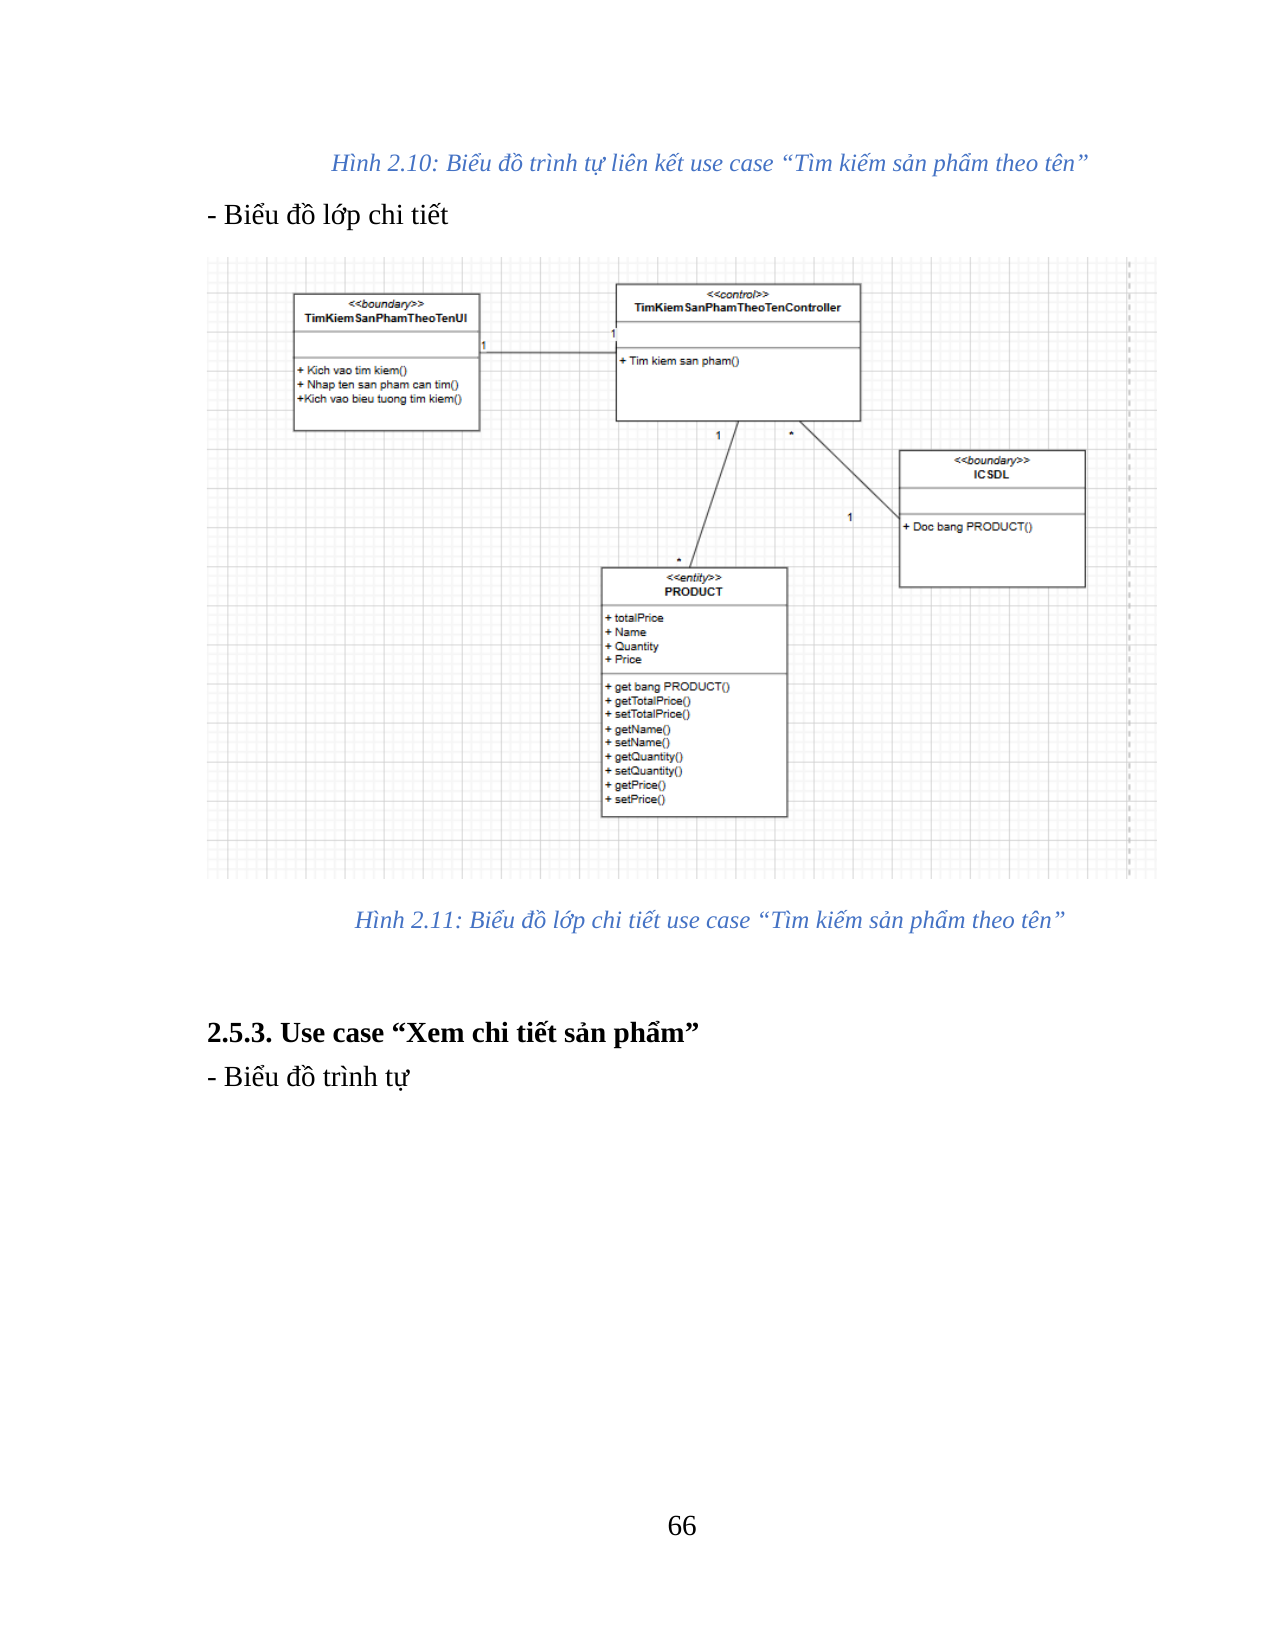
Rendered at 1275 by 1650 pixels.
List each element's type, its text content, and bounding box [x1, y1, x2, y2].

text - Biểu đồ trình tự [207, 1059, 1157, 1093]
subtitle 2.5.3. Use case “Xem chi tiết sản phẩm” [207, 1016, 1157, 1049]
picture [206, 257, 1157, 879]
text Hình 2.11: Biểu đồ lớp chi tiết use case “Tìm kiếm sản phẩm theo tên” [207, 906, 1157, 934]
text - Biểu đồ lớp chi tiết [207, 197, 1157, 231]
text Hình 2.10: Biểu đồ trình tự liên kết use case “Tìm kiếm sản phẩm theo tên” [207, 148, 1157, 176]
